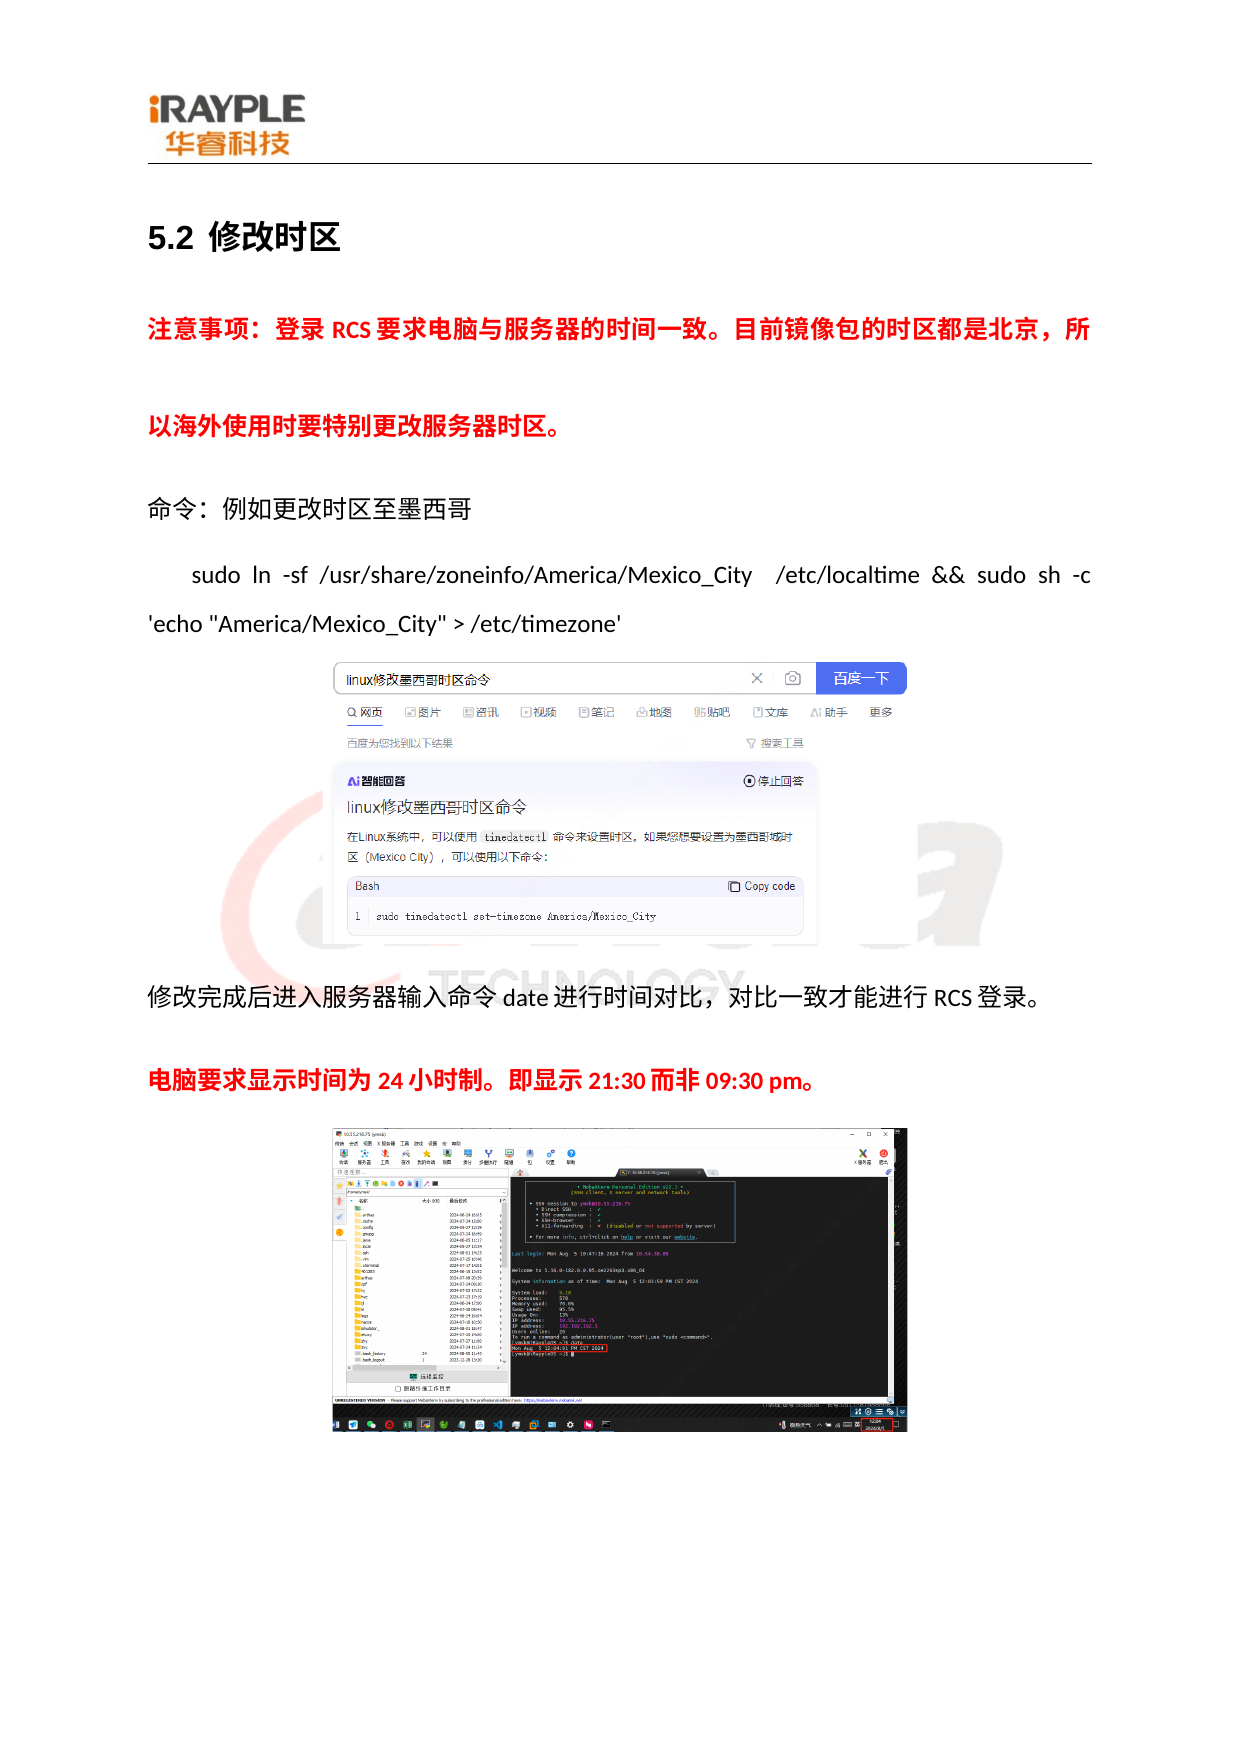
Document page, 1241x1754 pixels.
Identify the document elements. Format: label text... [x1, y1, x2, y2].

text 电脑要求显示时间为24小时制。即显示21:30而非09:30 pm。 [148, 1046, 1092, 1111]
text 注意事项：登录RCS要求电脑与服务器的时间一致。目前镜像包的时区都是北京，所以海外使用时要特别更改服务器时区。 [148, 295, 1092, 457]
text 命令：例如更改时区至墨西哥 [148, 475, 1092, 540]
text 修改完成后进入服务器输入命令date进行时间对比，对比一致才能进行RCS登录。 [148, 963, 1092, 1028]
picture [322, 655, 918, 944]
text sudo ln -sf /usr/share/zoneinfo/America/Mexico_City /etc/localtime && sudo sh -c 'echo "America/Mexico_City" > /etc/timezone' [148, 558, 1092, 640]
picture [147, 88, 312, 161]
subtitle 修改时区 [148, 203, 1092, 268]
picture [332, 1128, 908, 1432]
